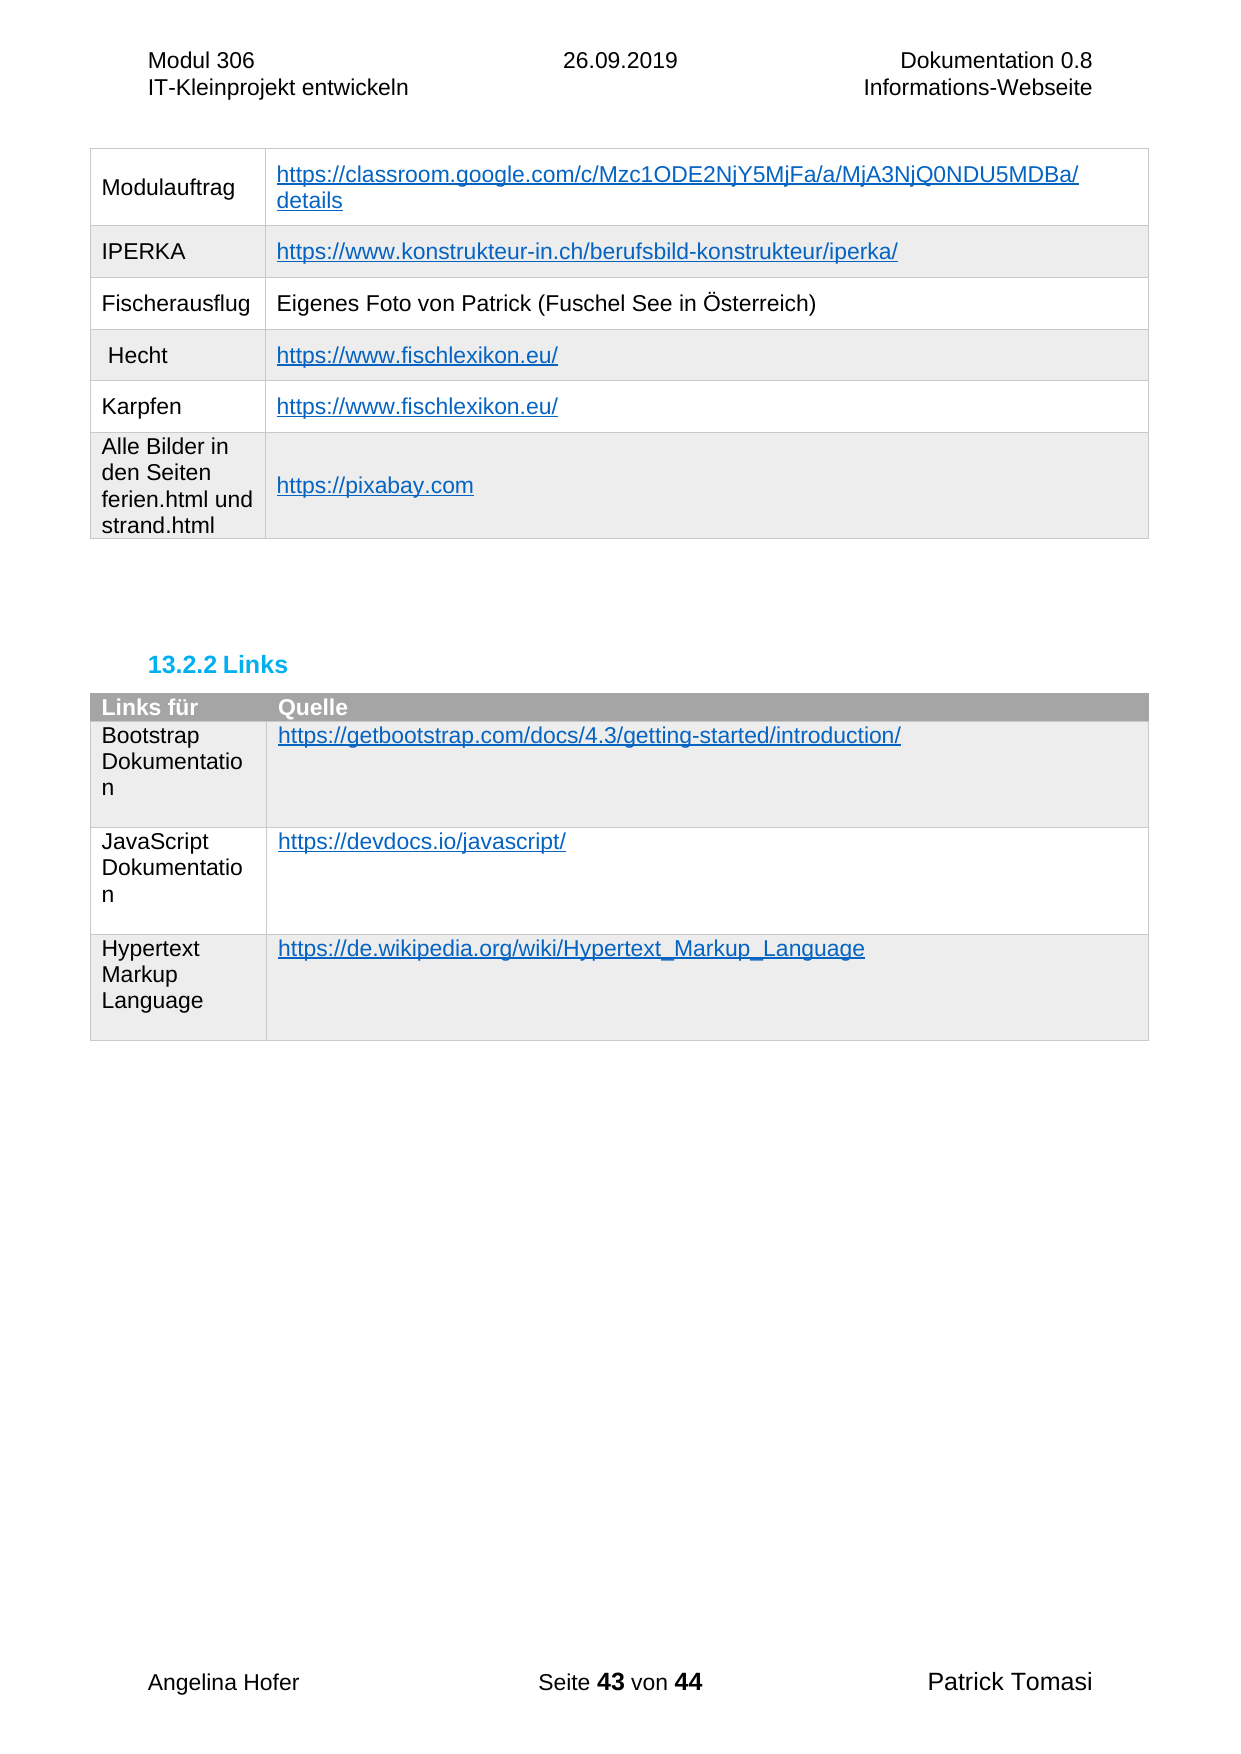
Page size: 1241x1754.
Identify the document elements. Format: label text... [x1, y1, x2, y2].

table_cell https://devdocs.io/javascript/ [267, 828, 1148, 933]
table_cell Bootstrap Dokumentation [91, 722, 266, 827]
table_cell Fischerausflug [91, 278, 265, 328]
table_cell https://www.fischlexikon.eu/ [266, 381, 1148, 432]
table_header Quelle [267, 694, 1148, 721]
table_cell https://getbootstrap.com/docs/4.3/getting-started/introduction/ [267, 722, 1148, 827]
table_cell Hypertext Markup Language [91, 935, 266, 1040]
table_cell Alle Bilder in den Seiten ferien.html und strand.html [91, 433, 265, 538]
table_cell Modulauftrag [91, 149, 265, 225]
table_cell Eigenes Foto von Patrick (Fuschel See in Österreich) [266, 278, 1148, 328]
table_cell Hecht [91, 330, 265, 380]
table_cell https://pixabay.com [266, 433, 1148, 538]
table_cell Karpfen [91, 381, 265, 432]
table_header Links für [91, 694, 266, 721]
table_cell https://www.konstrukteur-in.ch/berufsbild-konstrukteur/iperka/ [266, 226, 1148, 277]
table_cell https://de.wikipedia.org/wiki/Hypertext_Markup_Language [267, 935, 1148, 1040]
table_cell IPERKA [91, 226, 265, 277]
subtitle Links [148, 649, 1093, 678]
table_cell JavaScript Dokumentation [91, 828, 266, 933]
table_cell https://classroom.google.com/c/Mzc1ODE2NjY5MjFa/a/MjA3NjQ0NDU5MDBa/details [266, 149, 1148, 225]
table_cell https://www.fischlexikon.eu/ [266, 330, 1148, 380]
